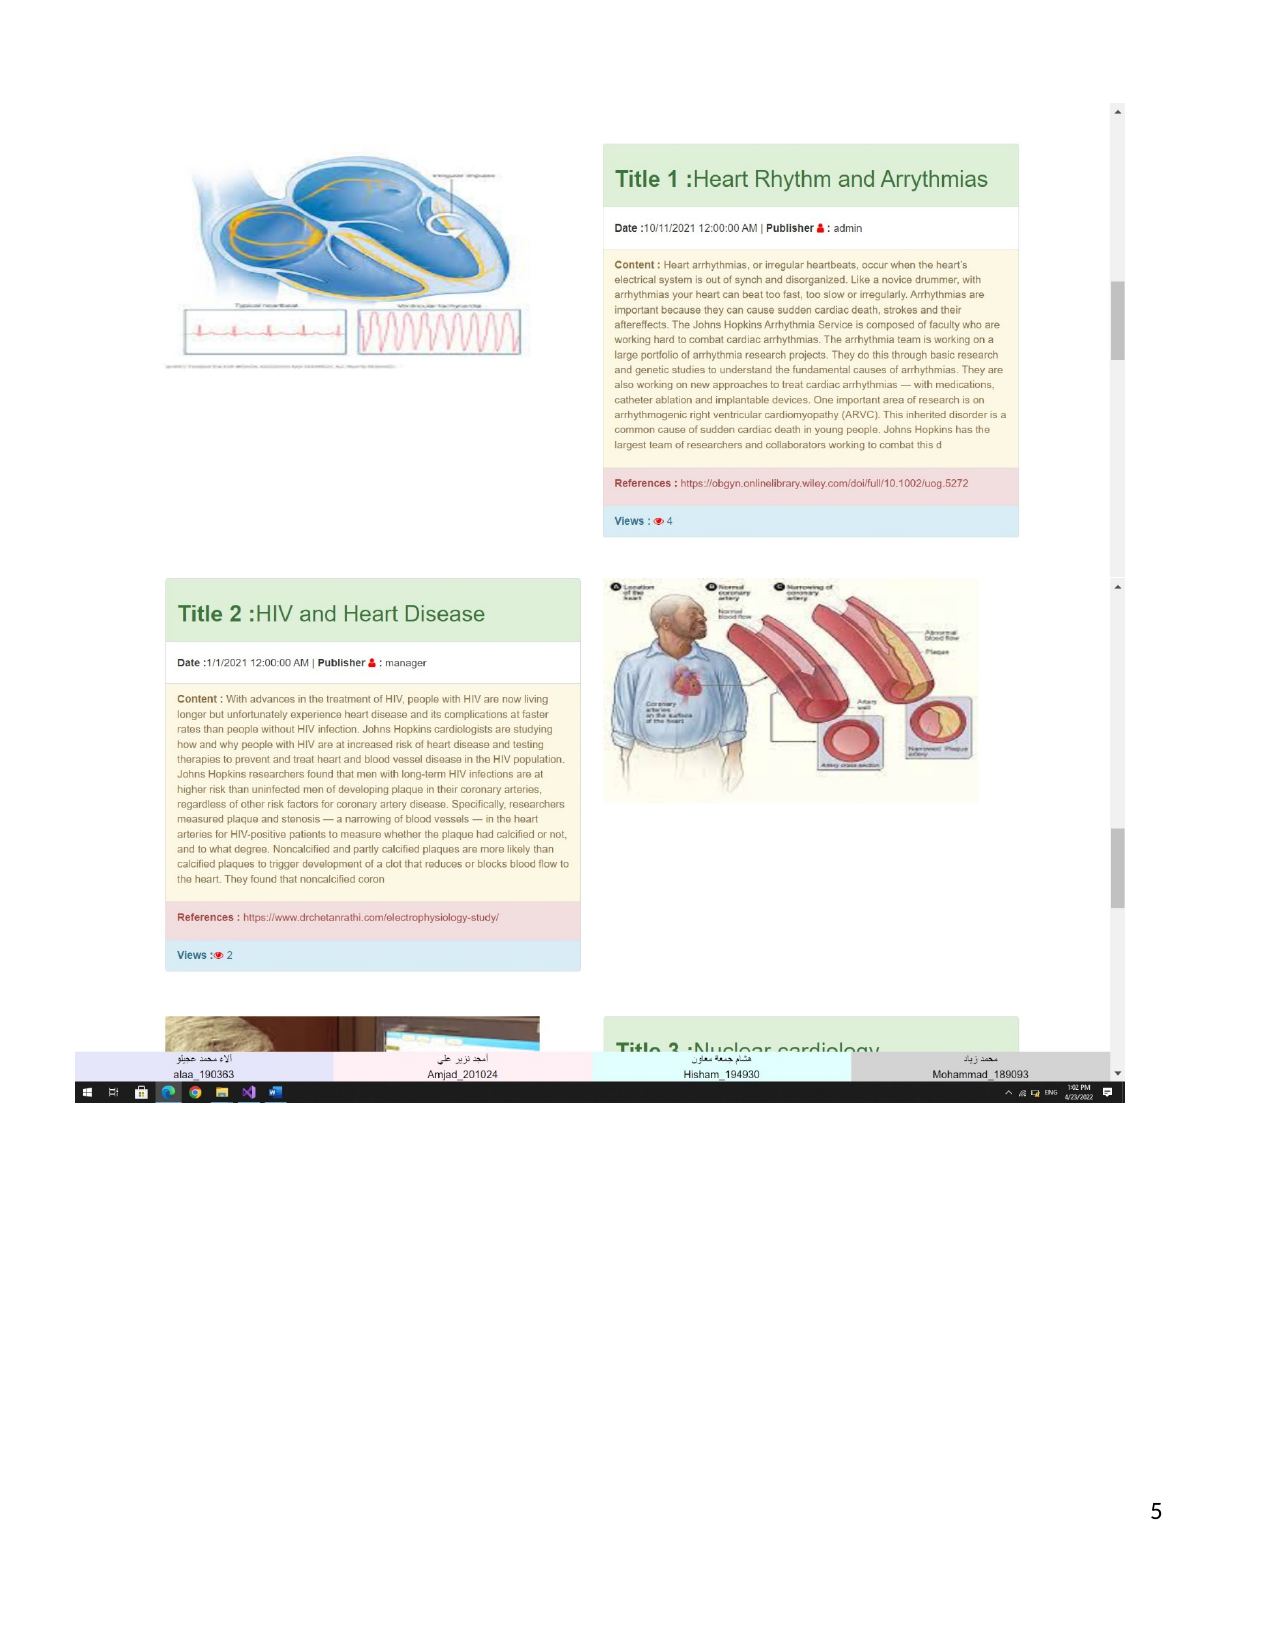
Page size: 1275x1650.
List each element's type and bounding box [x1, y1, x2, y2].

picture [75, 578, 1125, 1103]
picture [75, 103, 1125, 577]
